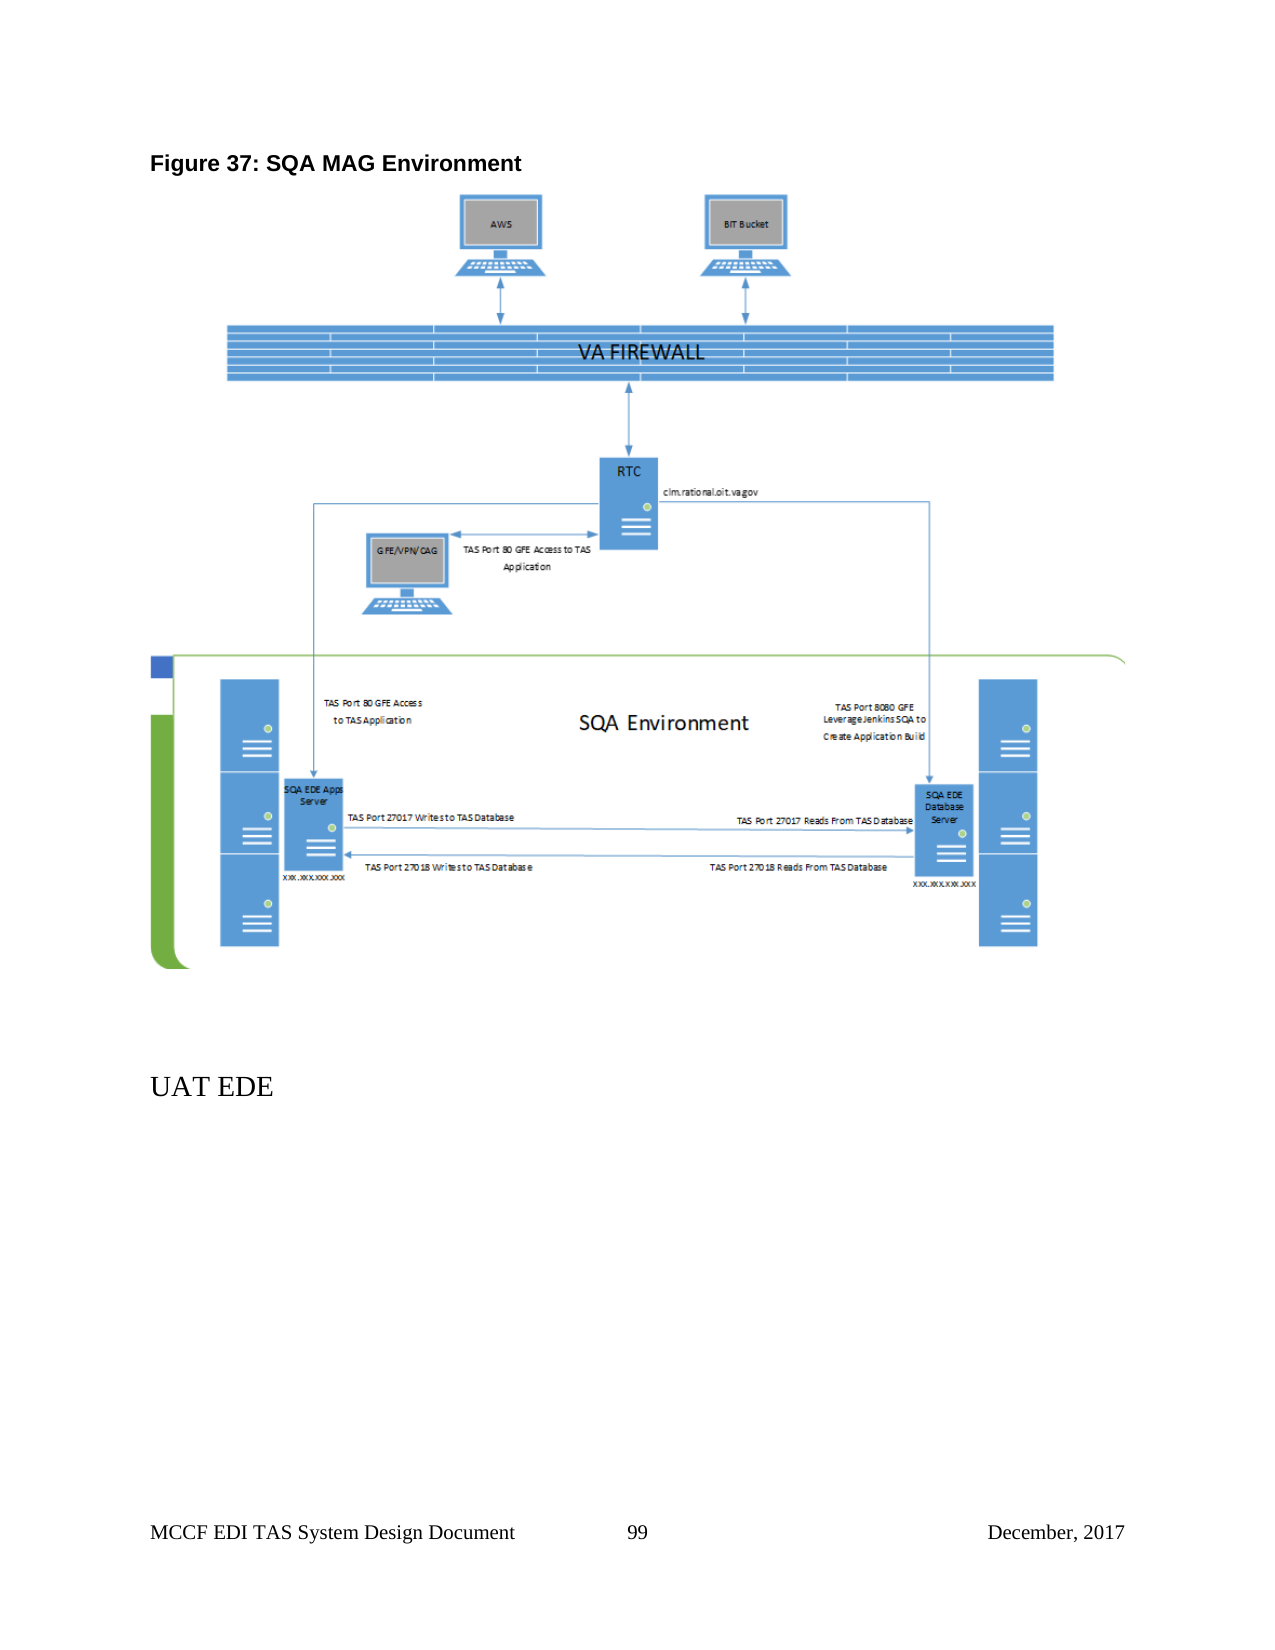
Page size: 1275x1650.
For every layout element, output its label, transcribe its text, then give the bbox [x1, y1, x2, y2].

picture [150, 192, 1125, 969]
text Figure 37: SQA MAG Environment [150, 150, 1125, 176]
list UAT EDE [150, 1069, 1125, 1103]
